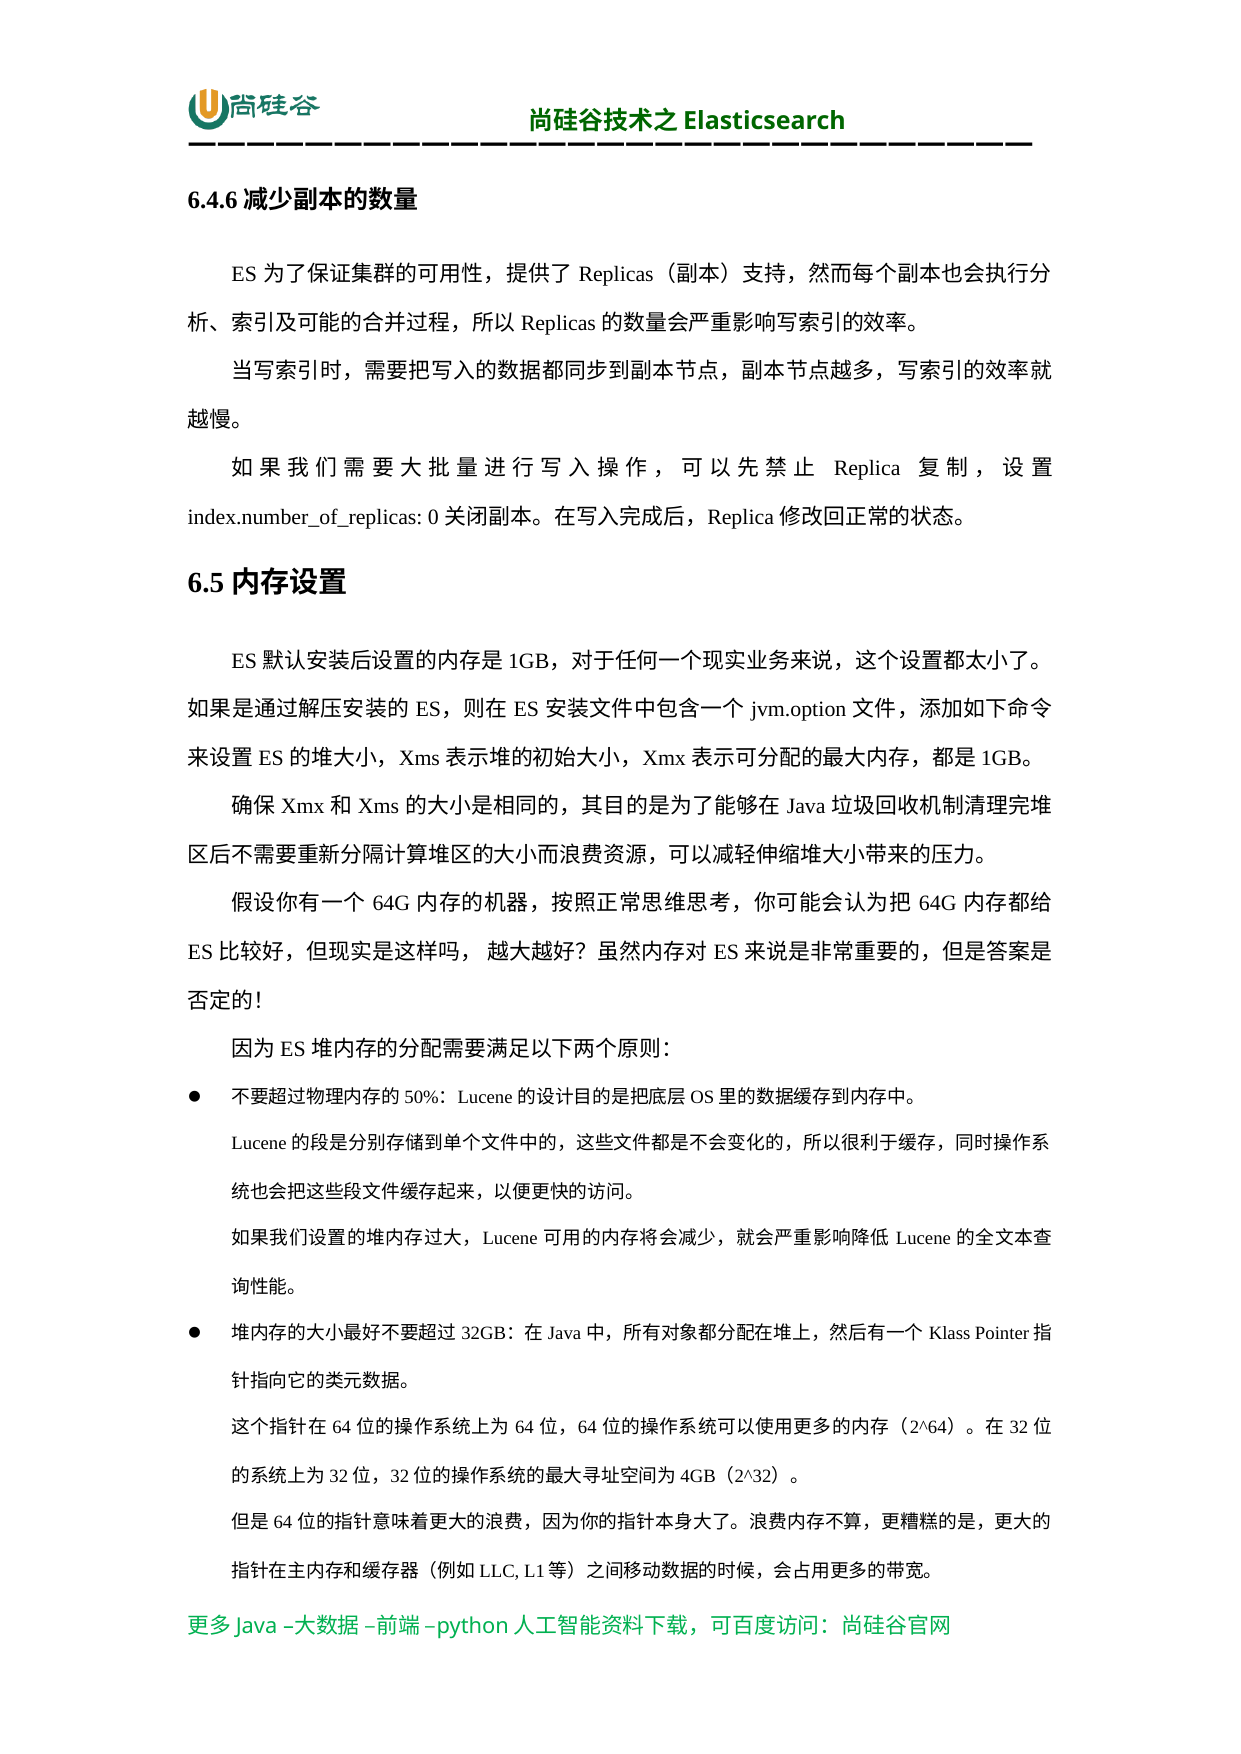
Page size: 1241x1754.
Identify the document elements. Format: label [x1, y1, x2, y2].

picture [187, 88, 320, 130]
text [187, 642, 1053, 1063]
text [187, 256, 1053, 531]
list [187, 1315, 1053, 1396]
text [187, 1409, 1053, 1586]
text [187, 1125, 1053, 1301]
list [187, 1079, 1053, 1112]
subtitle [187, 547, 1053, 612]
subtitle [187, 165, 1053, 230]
